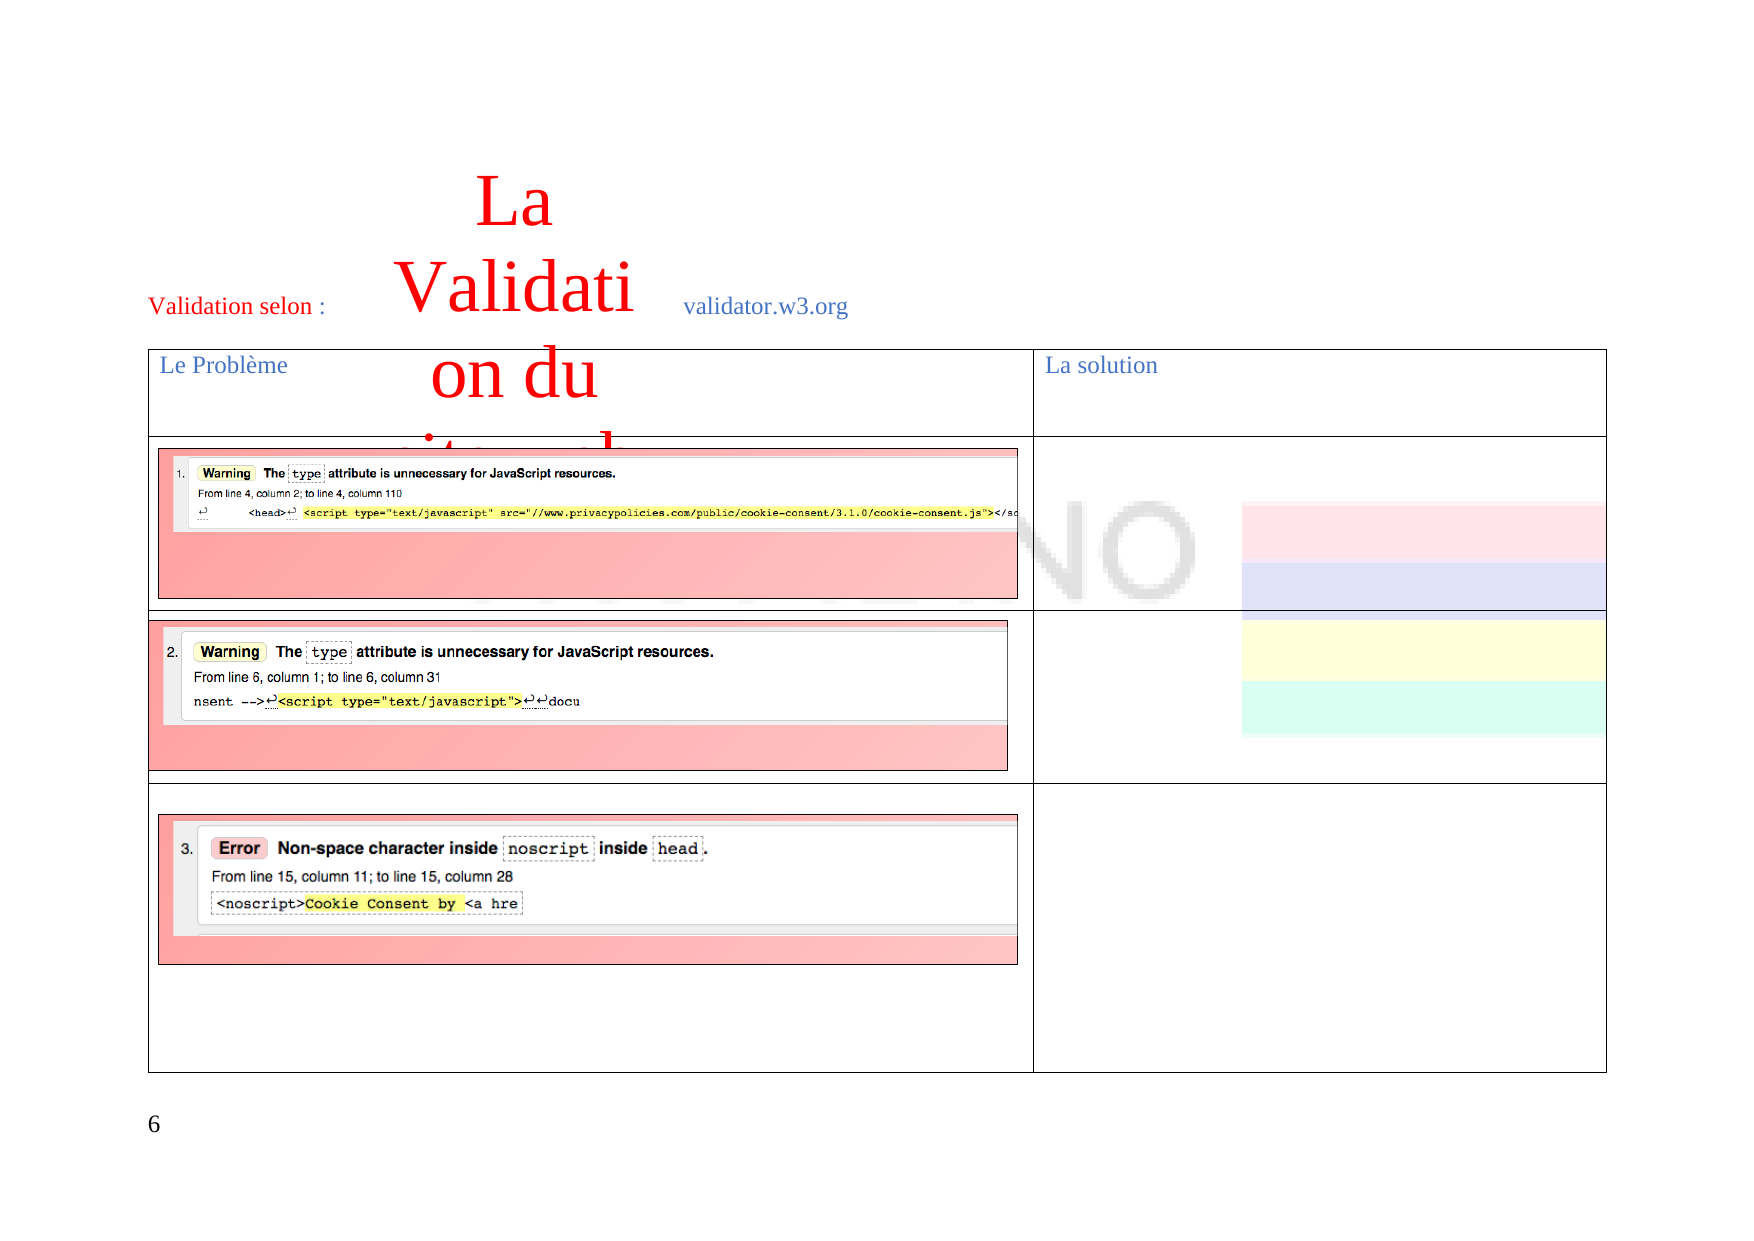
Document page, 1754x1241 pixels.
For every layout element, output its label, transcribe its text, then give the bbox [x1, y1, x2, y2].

table_cell [1034, 437, 1606, 610]
table_header Le Problème [149, 350, 1033, 436]
table_cell [149, 784, 1033, 1072]
table_header La solution [1034, 350, 1606, 436]
table_cell [1034, 784, 1606, 1072]
table_cell [149, 437, 1033, 610]
text Validation selon : validator.w3.org [148, 291, 1606, 320]
picture [173, 456, 1018, 532]
table_cell [149, 611, 1033, 783]
picture [163, 627, 1008, 725]
picture [173, 821, 1018, 936]
table_cell [1034, 611, 1606, 783]
